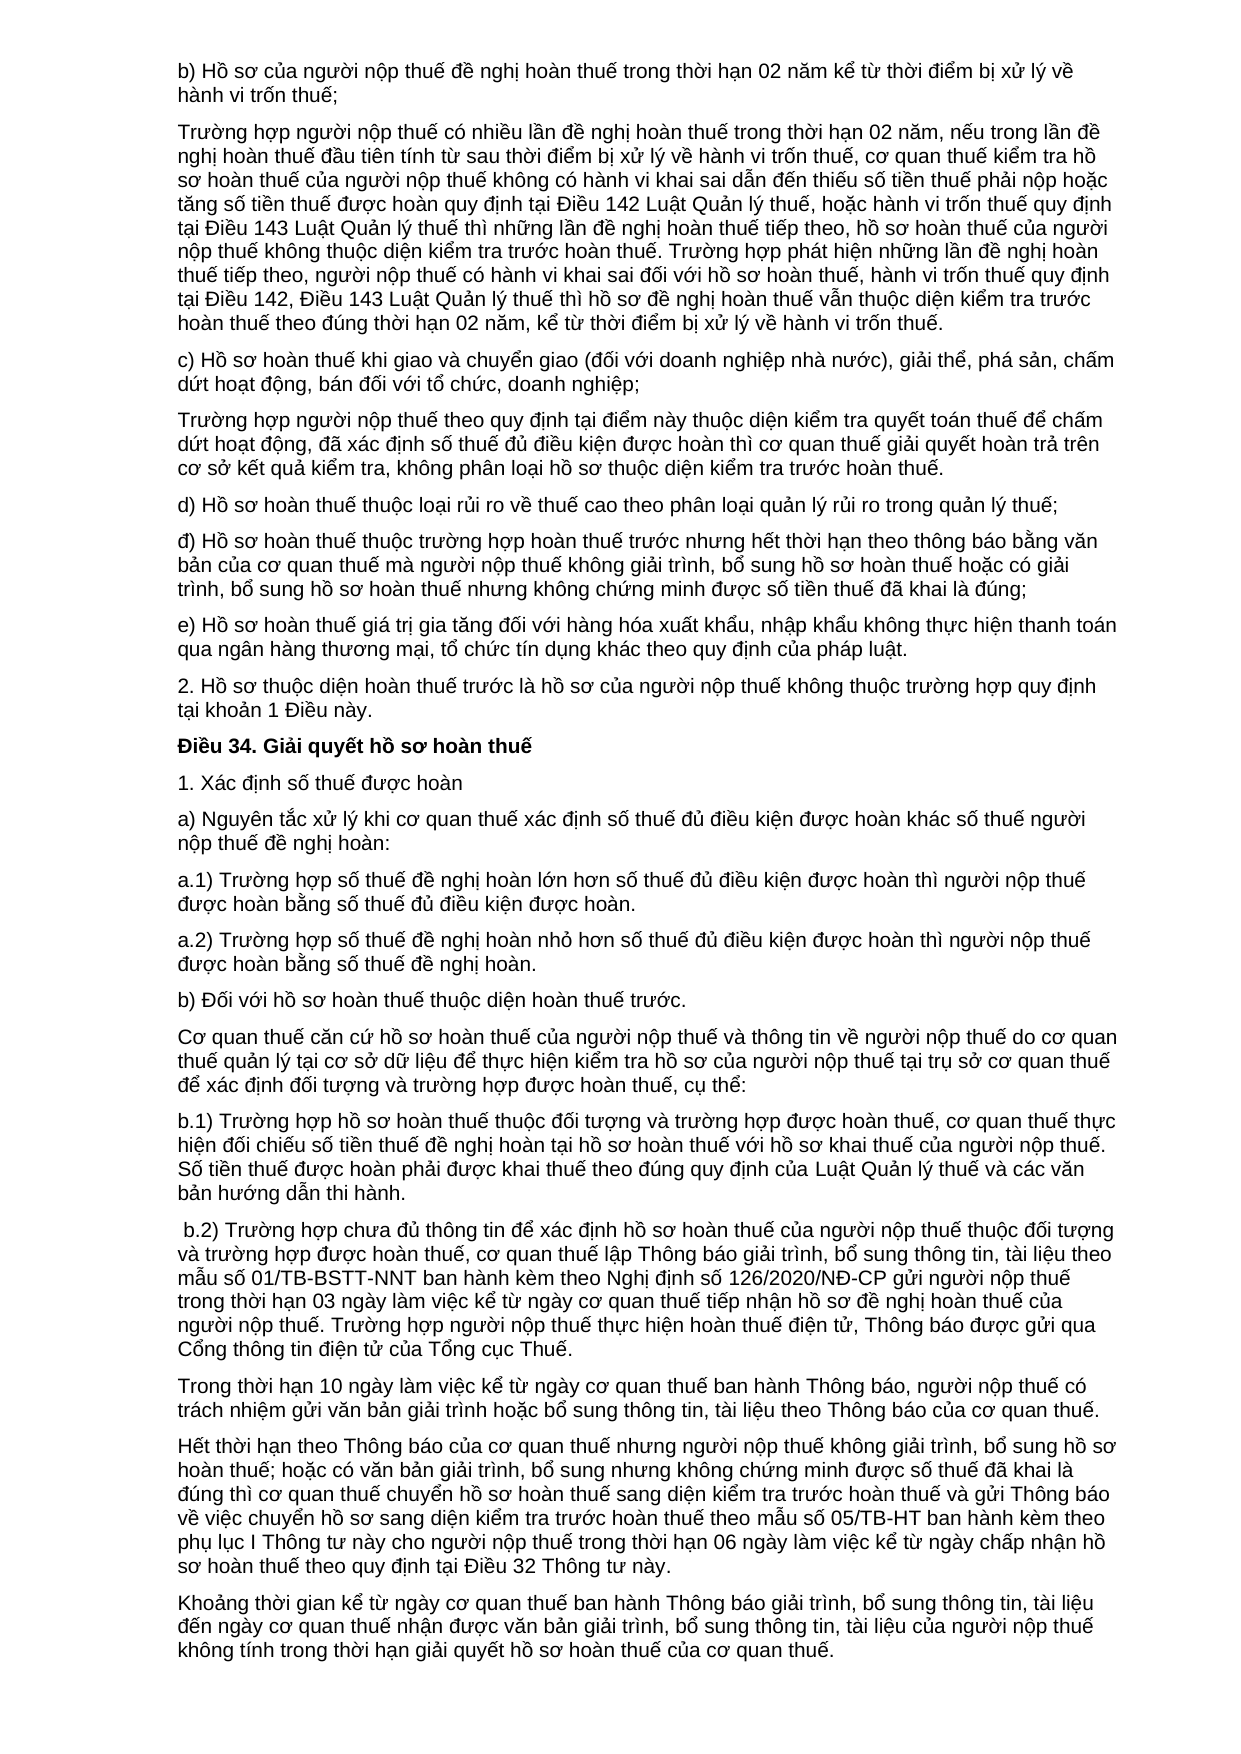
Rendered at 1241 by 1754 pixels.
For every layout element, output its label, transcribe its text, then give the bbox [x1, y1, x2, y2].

text a.2) Trường hợp số thuế đề nghị hoàn nhỏ hơn số thuế đủ điều kiện được hoàn thì người nộp thuế được hoàn bằng số thuế đề nghị hoàn. [177, 928, 1122, 976]
text Cơ quan thuế căn cứ hồ sơ hoàn thuế của người nộp thuế và thông tin về người nộp thuế do cơ quan thuế quản lý tại cơ sở dữ liệu để thực hiện kiểm tra hồ sơ của người nộp thuế tại trụ sở cơ quan thuế để xác định đối tượng và trường hợp được hoàn thuế, cụ thể: [177, 1025, 1122, 1097]
text a.1) Trường hợp số thuế đề nghị hoàn lớn hơn số thuế đủ điều kiện được hoàn thì người nộp thuế được hoàn bằng số thuế đủ điều kiện được hoàn. [177, 867, 1122, 915]
subtitle Điều 34. Giải quyết hồ sơ hoàn thuế [177, 734, 1122, 758]
text e) Hồ sơ hoàn thuế giá trị gia tăng đối với hàng hóa xuất khẩu, nhập khẩu không thực hiện thanh toán qua ngân hàng thương mại, tổ chức tín dụng khác theo quy định của pháp luật. [177, 613, 1122, 661]
text Trường hợp người nộp thuế theo quy định tại điểm này thuộc diện kiểm tra quyết toán thuế để chấm dứt hoạt động, đã xác định số thuế đủ điều kiện được hoàn thì cơ quan thuế giải quyết hoàn trả trên cơ sở kết quả kiểm tra, không phân loại hồ sơ thuộc diện kiểm tra trước hoàn thuế. [177, 408, 1122, 480]
text b.2) Trường hợp chưa đủ thông tin để xác định hồ sơ hoàn thuế của người nộp thuế thuộc đối tượng và trường hợp được hoàn thuế, cơ quan thuế lập Thông báo giải trình, bổ sung thông tin, tài liệu theo mẫu số 01/TB-BSTT-NNT ban hành kèm theo Nghị định số 126/2020/NĐ-CP gửi người nộp thuế trong thời hạn 03 ngày làm việc kể từ ngày cơ quan thuế tiếp nhận hồ sơ đề nghị hoàn thuế của người nộp thuế. Trường hợp người nộp thuế thực hiện hoàn thuế điện tử, Thông báo được gửi qua Cổng thông tin điện tử của Tổng cục Thuế. [177, 1217, 1122, 1361]
text Khoảng thời gian kể từ ngày cơ quan thuế ban hành Thông báo giải trình, bổ sung thông tin, tài liệu đến ngày cơ quan thuế nhận được văn bản giải trình, bổ sung thông tin, tài liệu của người nộp thuế không tính trong thời hạn giải quyết hồ sơ hoàn thuế của cơ quan thuế. [177, 1590, 1122, 1662]
text b) Hồ sơ của người nộp thuế đề nghị hoàn thuế trong thời hạn 02 năm kể từ thời điểm bị xử lý về hành vi trốn thuế; [177, 59, 1122, 107]
text Trong thời hạn 10 ngày làm việc kể từ ngày cơ quan thuế ban hành Thông báo, người nộp thuế có trách nhiệm gửi văn bản giải trình hoặc bổ sung thông tin, tài liệu theo Thông báo của cơ quan thuế. [177, 1374, 1122, 1422]
text a) Nguyên tắc xử lý khi cơ quan thuế xác định số thuế đủ điều kiện được hoàn khác số thuế người nộp thuế đề nghị hoàn: [177, 807, 1122, 855]
text c) Hồ sơ hoàn thuế khi giao và chuyển giao (đối với doanh nghiệp nhà nước), giải thể, phá sản, chấm dứt hoạt động, bán đối với tổ chức, doanh nghiệp; [177, 348, 1122, 396]
text 1. Xác định số thuế được hoàn [177, 771, 1122, 794]
text Trường hợp người nộp thuế có nhiều lần đề nghị hoàn thuế trong thời hạn 02 năm, nếu trong lần đề nghị hoàn thuế đầu tiên tính từ sau thời điểm bị xử lý về hành vi trốn thuế, cơ quan thuế kiểm tra hồ sơ hoàn thuế của người nộp thuế không có hành vi khai sai dẫn đến thiếu số tiền thuế phải nộp hoặc tăng số tiền thuế được hoàn quy định tại Điều 142 Luật Quản lý thuế, hoặc hành vi trốn thuế quy định tại Điều 143 Luật Quản lý thuế thì những lần đề nghị hoàn thuế tiếp theo, hồ sơ hoàn thuế của người nộp thuế không thuộc diện kiểm tra trước hoàn thuế. Trường hợp phát hiện những lần đề nghị hoàn thuế tiếp theo, người nộp thuế có hành vi khai sai đối với hồ sơ hoàn thuế, hành vi trốn thuế quy định tại Điều 142, Điều 143 Luật Quản lý thuế thì hồ sơ đề nghị hoàn thuế vẫn thuộc diện kiểm tra trước hoàn thuế theo đúng thời hạn 02 năm, kể từ thời điểm bị xử lý về hành vi trốn thuế. [177, 119, 1122, 335]
text d) Hồ sơ hoàn thuế thuộc loại rủi ro về thuế cao theo phân loại quản lý rủi ro trong quản lý thuế; [177, 492, 1122, 516]
text b.1) Trường hợp hồ sơ hoàn thuế thuộc đối tượng và trường hợp được hoàn thuế, cơ quan thuế thực hiện đối chiếu số tiền thuế đề nghị hoàn tại hồ sơ hoàn thuế với hồ sơ khai thuế của người nộp thuế. Số tiền thuế được hoàn phải được khai thuế theo đúng quy định của Luật Quản lý thuế và các văn bản hướng dẫn thi hành. [177, 1109, 1122, 1205]
text Hết thời hạn theo Thông báo của cơ quan thuế nhưng người nộp thuế không giải trình, bổ sung hồ sơ hoàn thuế; hoặc có văn bản giải trình, bổ sung nhưng không chứng minh được số thuế đã khai là đúng thì cơ quan thuế chuyển hồ sơ hoàn thuế sang diện kiểm tra trước hoàn thuế và gửi Thông báo về việc chuyển hồ sơ sang diện kiểm tra trước hoàn thuế theo mẫu số 05/TB-HT ban hành kèm theo phụ lục I Thông tư này cho người nộp thuế trong thời hạn 06 ngày làm việc kể từ ngày chấp nhận hồ sơ hoàn thuế theo quy định tại Điều 32 Thông tư này. [177, 1434, 1122, 1578]
text đ) Hồ sơ hoàn thuế thuộc trường hợp hoàn thuế trước nhưng hết thời hạn theo thông báo bằng văn bản của cơ quan thuế mà người nộp thuế không giải trình, bổ sung hồ sơ hoàn thuế hoặc có giải trình, bổ sung hồ sơ hoàn thuế nhưng không chứng minh được số tiền thuế đã khai là đúng; [177, 529, 1122, 601]
text b) Đối với hồ sơ hoàn thuế thuộc diện hoàn thuế trước. [177, 988, 1122, 1012]
text 2. Hồ sơ thuộc diện hoàn thuế trước là hồ sơ của người nộp thuế không thuộc trường hợp quy định tại khoản 1 Điều này. [177, 674, 1122, 722]
